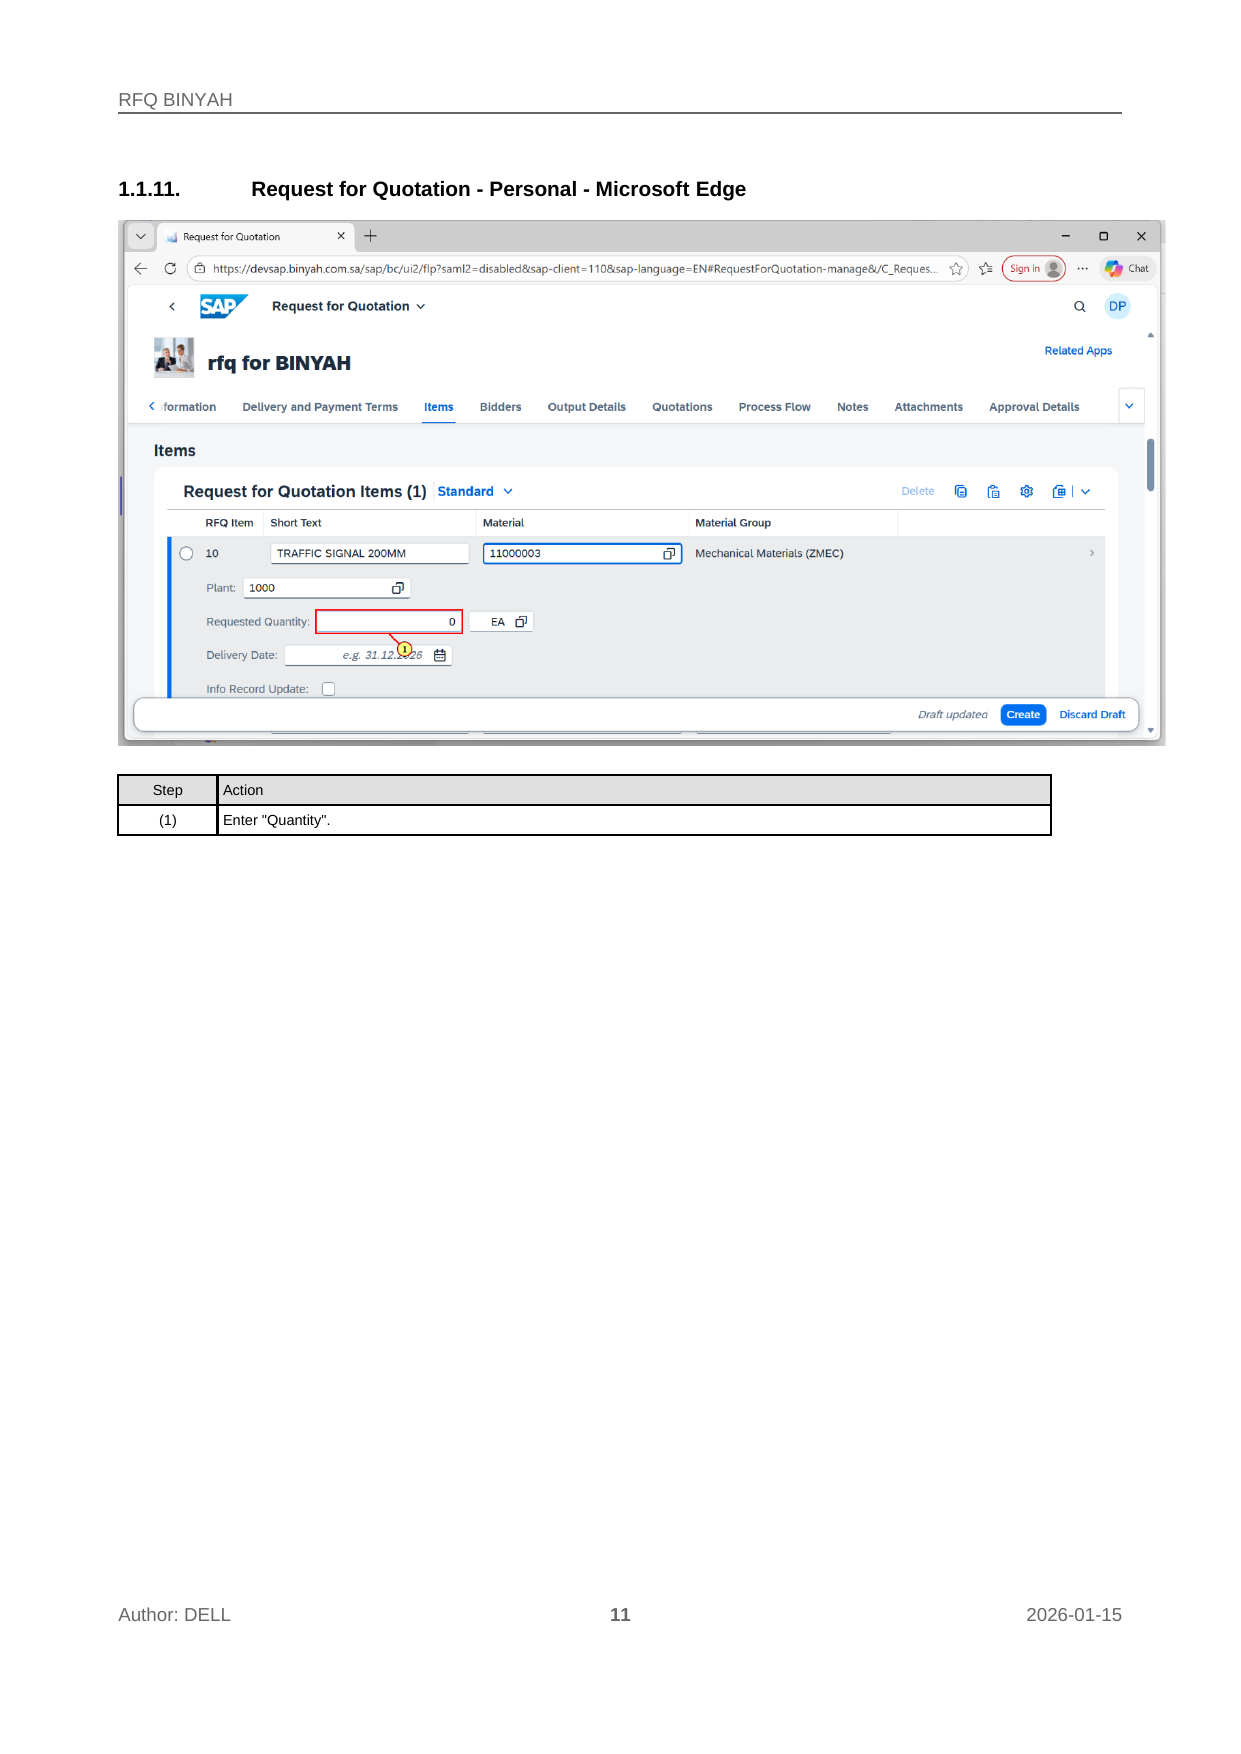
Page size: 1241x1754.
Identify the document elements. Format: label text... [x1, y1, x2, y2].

table_header Step [119, 776, 216, 804]
table_cell (1) [119, 806, 216, 834]
picture [118, 220, 1166, 746]
text Request for Quotation - Personal - Microsoft​ Edge [118, 177, 1122, 201]
table_header Action [219, 776, 1050, 804]
table_cell Enter "Quantity". [219, 806, 1050, 834]
